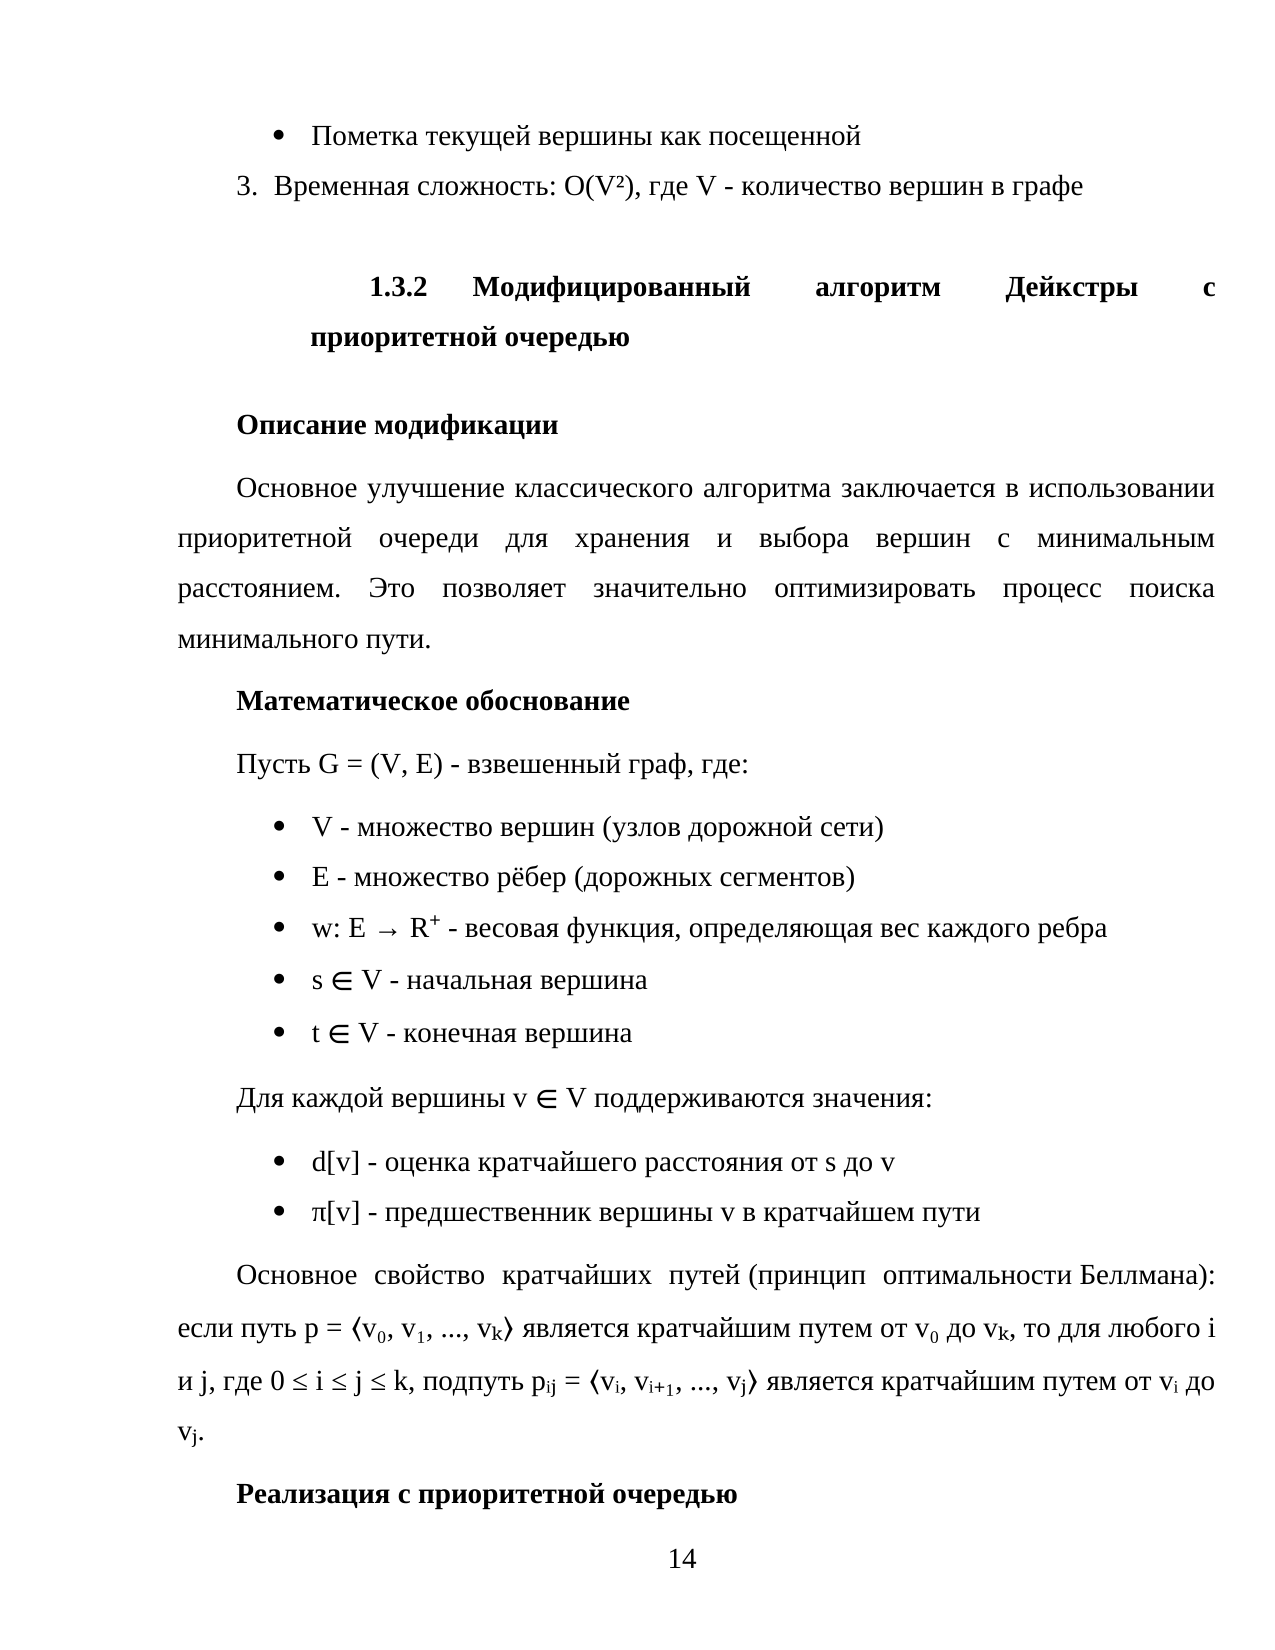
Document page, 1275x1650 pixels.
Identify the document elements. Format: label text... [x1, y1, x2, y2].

text Основное свойство кратчайших путей (принцип оптимальности Беллмана): если путь p = ⟨v₀, v₁, ..., vₖ⟩ является кратчайшим путем от v₀ до vₖ, то для любого i и j, где 0 ≤ i ≤ j ≤ k, подпуть pᵢⱼ = ⟨vᵢ, vᵢ₊₁, ..., vⱼ⟩ является кратчайшим путем от vᵢ до vⱼ. [177, 1257, 1216, 1447]
list d[v] - оценка кратчайшего расстояния от s до v [274, 1144, 1216, 1178]
list Пометка текущей вершины как посещенной [274, 118, 1216, 152]
list π[v] - предшественник вершины v в кратчайшем пути [274, 1194, 1216, 1228]
text Математическое обоснование [177, 683, 1216, 717]
text Реализация с приоритетной очередью [177, 1476, 1216, 1509]
list Временная сложность: O(V²), где V - количество вершин в графе [236, 168, 1216, 202]
text Описание модификации [177, 407, 1216, 441]
text Пусть G = (V, E) - взвешенный граф, где: [177, 746, 1216, 780]
subtitle Модифицированный алгоритм Дейкстры с приоритетной очередью [310, 269, 1216, 353]
list t ∈ V - конечная вершина [274, 1013, 1216, 1049]
list V - множество вершин (узлов дорожной сети) [274, 809, 1216, 843]
text Для каждой вершины v ∈ V поддерживаются значения: [177, 1079, 1216, 1114]
list w: E → R⁺ - весовая функция, определяющая вес каждого ребра [274, 910, 1216, 944]
list E - множество рёбер (дорожных сегментов) [274, 859, 1216, 893]
list s ∈ V - начальная вершина [274, 960, 1216, 996]
text Основное улучшение классического алгоритма заключается в использовании приоритетной очереди для хранения и выбора вершин с минимальным расстоянием. Это позволяет значительно оптимизировать процесс поиска минимального пути. [177, 470, 1216, 654]
